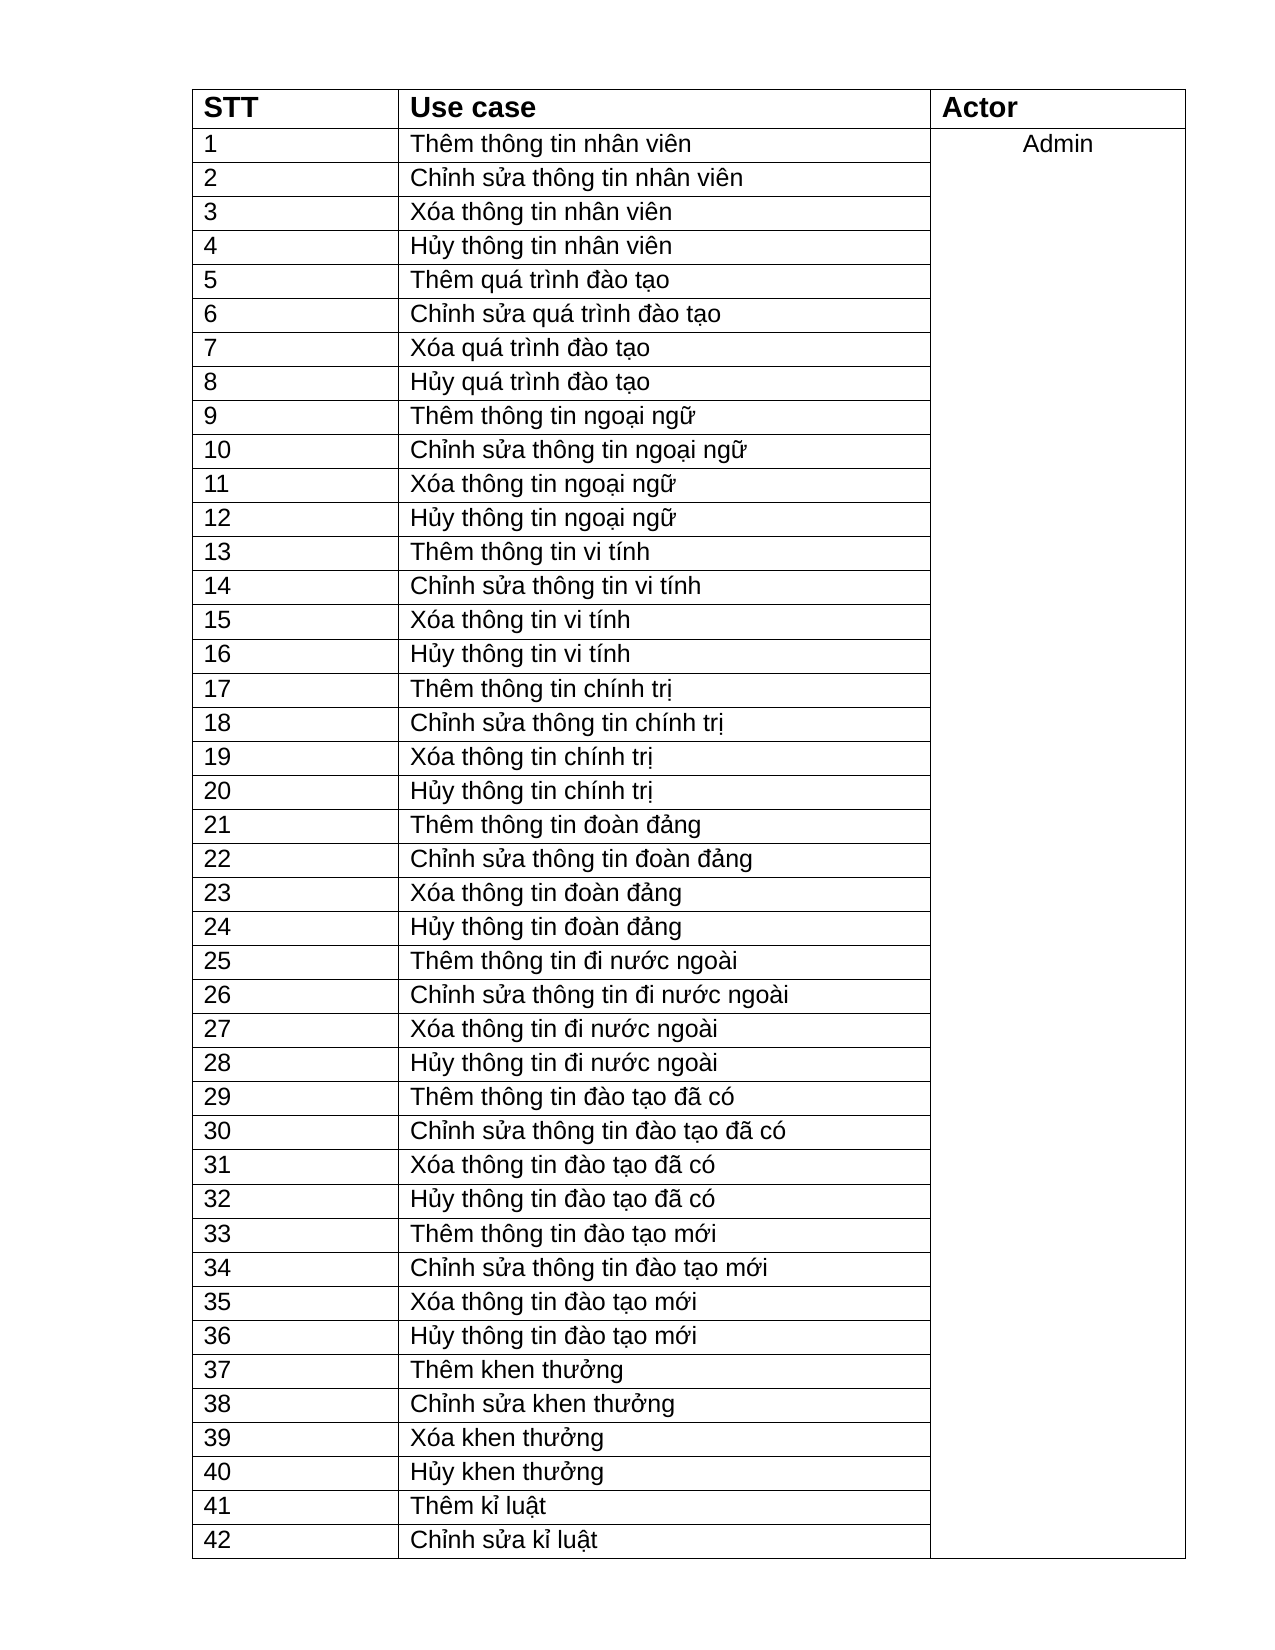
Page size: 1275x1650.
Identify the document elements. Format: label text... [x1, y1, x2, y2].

table_cell 1 [193, 129, 398, 162]
table_cell Chỉnh sửa quá trình đào tạo [399, 299, 930, 332]
table_cell 14 [193, 571, 398, 604]
table_cell 39 [193, 1423, 398, 1456]
table_cell Thêm kỉ luật [399, 1491, 930, 1524]
table_cell Xóa thông tin chính trị [399, 742, 930, 775]
table_cell Chỉnh sửa thông tin vi tính [399, 571, 930, 604]
table_cell Hủy thông tin ngoại ngữ [399, 503, 930, 536]
table_cell Chỉnh sửa khen thưởng [399, 1389, 930, 1422]
table_cell 28 [193, 1048, 398, 1081]
table_cell 13 [193, 537, 398, 570]
table_cell 12 [193, 503, 398, 536]
table_cell 31 [193, 1150, 398, 1183]
table_header Actor [931, 90, 1185, 127]
table_cell 23 [193, 878, 398, 911]
table_cell Hủy thông tin vi tính [399, 640, 930, 672]
table_cell 30 [193, 1116, 398, 1149]
table_cell Hủy thông tin đi nước ngoài [399, 1048, 930, 1081]
table_cell 24 [193, 912, 398, 945]
table_cell Xóa thông tin vi tính [399, 605, 930, 638]
table_cell Chỉnh sửa thông tin đoàn đảng [399, 844, 930, 877]
table_cell Hủy thông tin đào tạo đã có [399, 1185, 930, 1217]
table_cell Thêm thông tin nhân viên [399, 129, 930, 162]
table_cell 8 [193, 367, 398, 400]
table_cell Thêm khen thưởng [399, 1355, 930, 1388]
table_cell 21 [193, 810, 398, 843]
table_cell 20 [193, 776, 398, 809]
table_cell 15 [193, 605, 398, 638]
table_cell Xóa quá trình đào tạo [399, 333, 930, 366]
table_cell 6 [193, 299, 398, 332]
table_cell Thêm thông tin đào tạo đã có [399, 1082, 930, 1115]
table_cell Xóa thông tin ngoại ngữ [399, 469, 930, 502]
table_cell 32 [193, 1185, 398, 1217]
table_cell Xóa thông tin đi nước ngoài [399, 1014, 930, 1047]
table_cell 16 [193, 640, 398, 672]
table_cell Thêm thông tin đoàn đảng [399, 810, 930, 843]
table_cell Thêm thông tin vi tính [399, 537, 930, 570]
table_cell 19 [193, 742, 398, 775]
table_cell 4 [193, 231, 398, 264]
table_cell 41 [193, 1491, 398, 1524]
table_cell Chỉnh sửa thông tin ngoại ngữ [399, 435, 930, 468]
table_cell 3 [193, 197, 398, 230]
table_cell 38 [193, 1389, 398, 1422]
table_cell 25 [193, 946, 398, 979]
table_cell 37 [193, 1355, 398, 1388]
table_cell 34 [193, 1253, 398, 1286]
table_cell Hủy thông tin nhân viên [399, 231, 930, 264]
table_cell 26 [193, 980, 398, 1013]
table_cell Hủy thông tin đào tạo mới [399, 1321, 930, 1354]
table_cell 22 [193, 844, 398, 877]
table_cell 27 [193, 1014, 398, 1047]
table_cell Chỉnh sửa thông tin chính trị [399, 708, 930, 741]
table_cell Thêm thông tin đi nước ngoài [399, 946, 930, 979]
table_cell 11 [193, 469, 398, 502]
table_cell Chỉnh sửa kỉ luật [399, 1525, 930, 1558]
table_cell Hủy thông tin đoàn đảng [399, 912, 930, 945]
table_cell Chỉnh sửa thông tin đi nước ngoài [399, 980, 930, 1013]
table_cell Thêm thông tin đào tạo mới [399, 1219, 930, 1252]
table_header STT [193, 90, 398, 127]
table_cell 29 [193, 1082, 398, 1115]
table_cell Thêm thông tin chính trị [399, 674, 930, 707]
table_cell Xóa thông tin đào tạo đã có [399, 1150, 930, 1183]
table_header Use case [399, 90, 930, 127]
table_cell 10 [193, 435, 398, 468]
table_cell Chỉnh sửa thông tin đào tạo đã có [399, 1116, 930, 1149]
table_cell 40 [193, 1457, 398, 1490]
table_cell 7 [193, 333, 398, 366]
table_cell Xóa thông tin nhân viên [399, 197, 930, 230]
table_cell 17 [193, 674, 398, 707]
table_cell 18 [193, 708, 398, 741]
table_cell 9 [193, 401, 398, 434]
table_cell Xóa thông tin đào tạo mới [399, 1287, 930, 1320]
table_cell Xóa thông tin đoàn đảng [399, 878, 930, 911]
table_cell Thêm thông tin ngoại ngữ [399, 401, 930, 434]
table_cell Xóa khen thưởng [399, 1423, 930, 1456]
table_cell 36 [193, 1321, 398, 1354]
table_cell 33 [193, 1219, 398, 1252]
table_cell 5 [193, 265, 398, 298]
table_cell 35 [193, 1287, 398, 1320]
table_cell Admin [931, 129, 1185, 1558]
table_cell Chỉnh sửa thông tin nhân viên [399, 163, 930, 196]
table_cell Hủy quá trình đào tạo [399, 367, 930, 400]
table_cell Chỉnh sửa thông tin đào tạo mới [399, 1253, 930, 1286]
table_cell 2 [193, 163, 398, 196]
table_cell Hủy thông tin chính trị [399, 776, 930, 809]
table_cell Thêm quá trình đào tạo [399, 265, 930, 298]
table_cell 42 [193, 1525, 398, 1558]
table_cell Hủy khen thưởng [399, 1457, 930, 1490]
